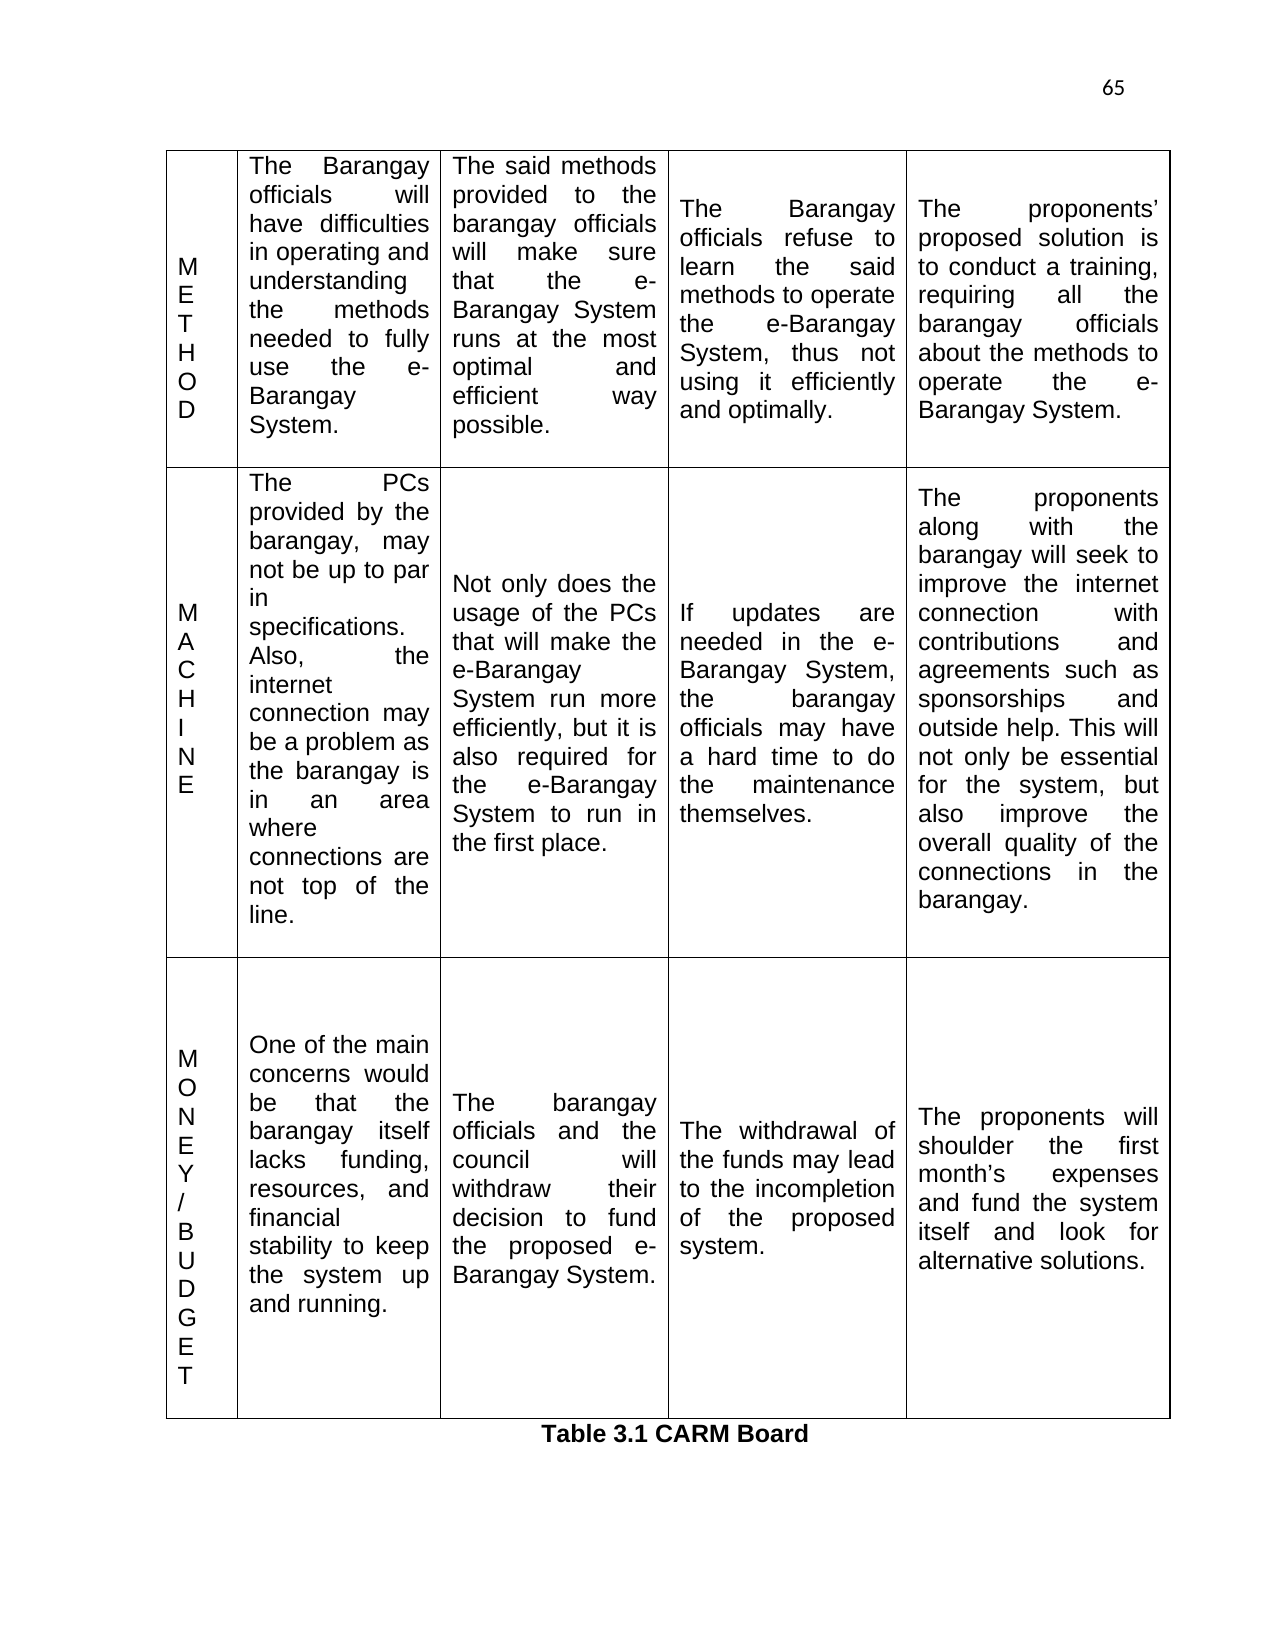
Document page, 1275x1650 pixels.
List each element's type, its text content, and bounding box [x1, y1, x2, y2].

table_cell The proponents will shoulder the first month’s expenses and fund the system itself and look for alternative solutions. [907, 958, 1169, 1418]
table_cell The PCs provided by the barangay, may not be up to par in specifications. Also, the internet connection may be a problem as the barangay is in an area where connections are not top of the line. [238, 468, 440, 957]
table_cell The said methods provided to the barangay officials will make sure that the e-Barangay System runs at the most optimal and efficient way possible. [441, 151, 668, 467]
table_cell M E T H O D [167, 151, 237, 467]
table_cell M O N E Y / B U D G E T [167, 958, 237, 1418]
text Table 3.1 CARM Board [225, 1419, 1125, 1448]
table_cell The barangay officials and the council will withdraw their decision to fund the proposed e-Barangay System. [441, 958, 668, 1418]
table_cell The Barangay officials will have difficulties in operating and understanding the methods needed to fully use the e-Barangay System. [238, 151, 440, 467]
table_cell One of the main concerns would be that the barangay itself lacks funding, resources, and financial stability to keep the system up and running. [238, 958, 440, 1418]
table_cell Not only does the usage of the PCs that will make the e-Barangay System run more efficiently, but it is also required for the e-Barangay System to run in the first place. [441, 468, 668, 957]
table_cell M A C H I N E [167, 468, 237, 957]
table_cell The Barangay officials refuse to learn the said methods to operate the e-Barangay System, thus not using it efficiently and optimally. [669, 151, 906, 467]
table_cell The proponents’ proposed solution is to conduct a training, requiring all the barangay officials about the methods to operate the e-Barangay System. [907, 151, 1169, 467]
table_cell The proponents along with the barangay will seek to improve the internet connection with contributions and agreements such as sponsorships and outside help. This will not only be essential for the system, but also improve the overall quality of the connections in the barangay. [907, 468, 1169, 957]
table_cell The withdrawal of the funds may lead to the incompletion of the proposed system. [669, 958, 906, 1418]
table_cell If updates are needed in the e-Barangay System, the barangay officials may have a hard time to do the maintenance themselves. [669, 468, 906, 957]
